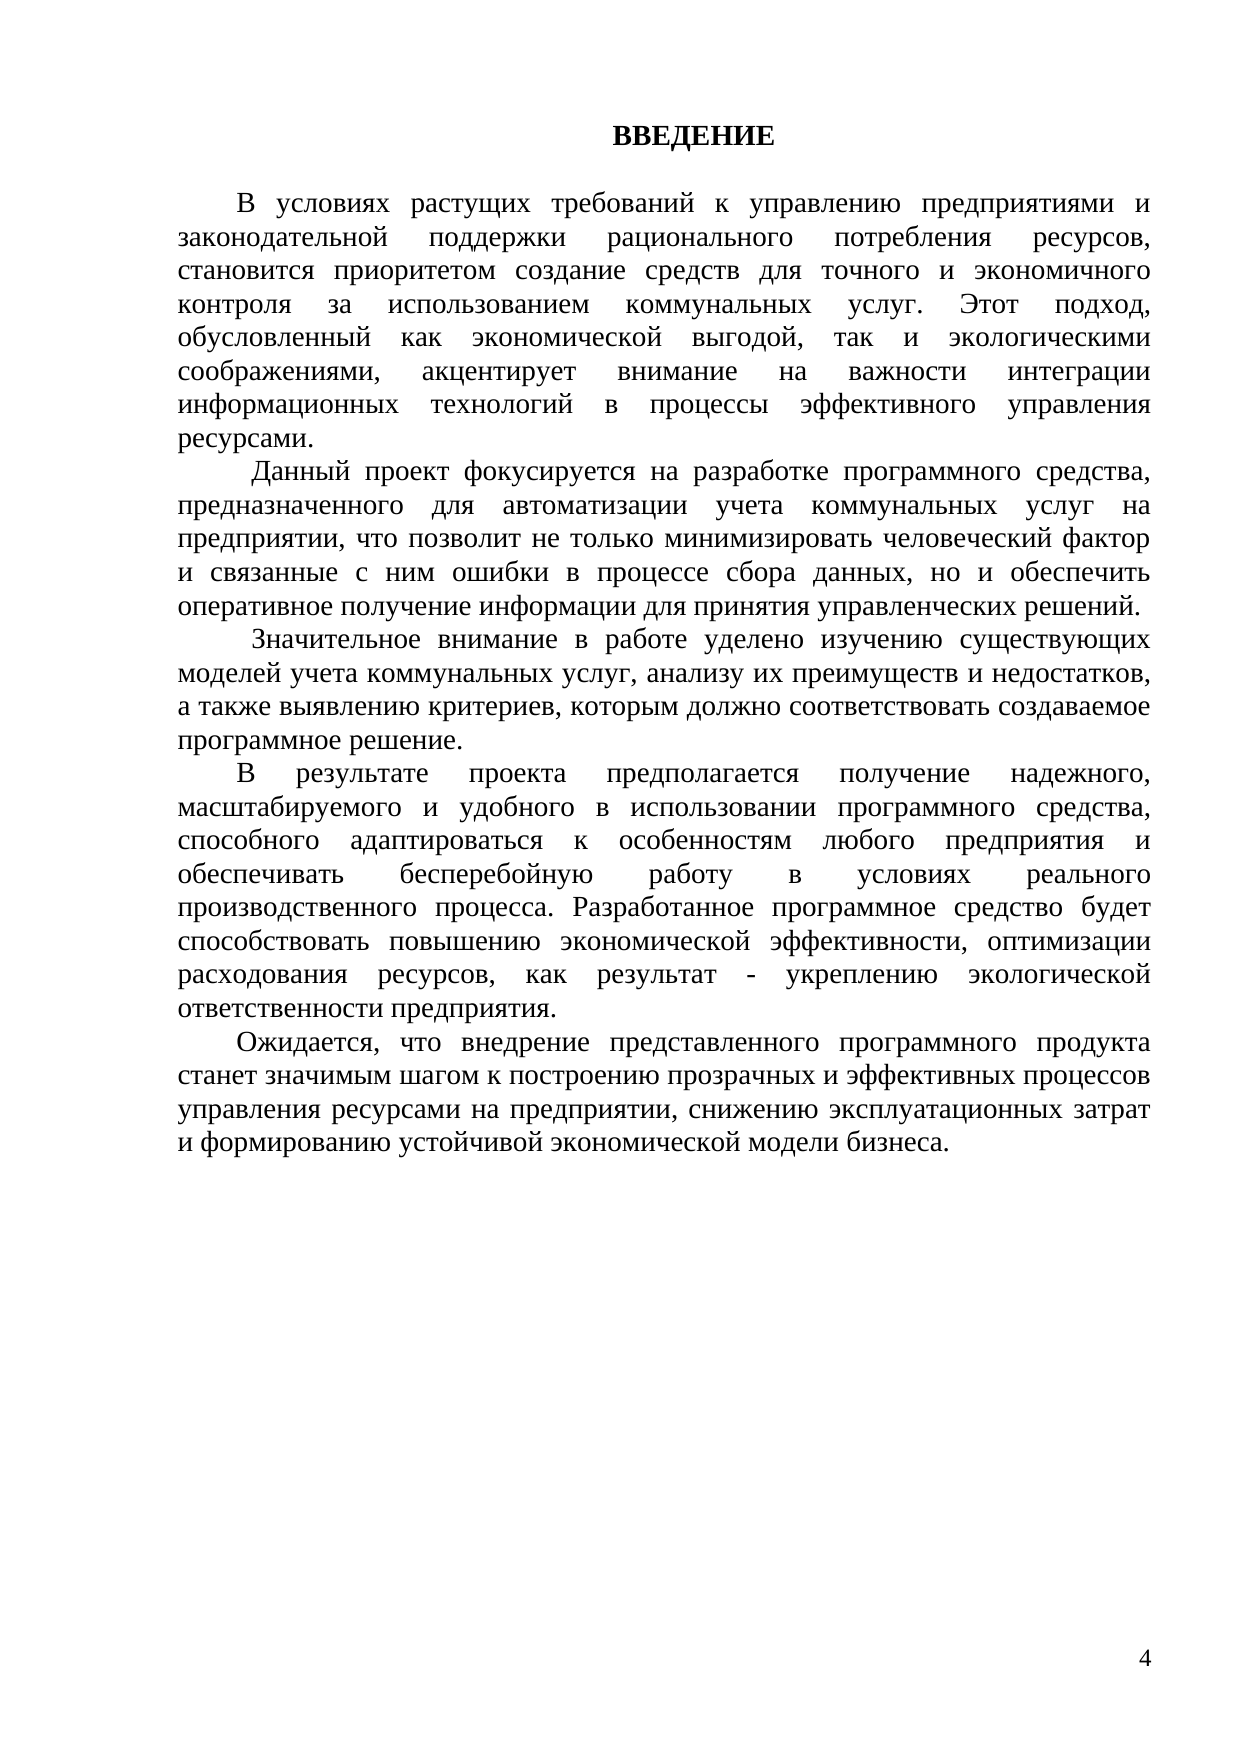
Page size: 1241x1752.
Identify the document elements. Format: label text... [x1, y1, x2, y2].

text Значительное внимание в работе уделено изучению существующих моделей учета коммунальных услуг, анализу их преимуществ и недостатков, а также выявлению критериев, которым должно соответствовать создаваемое программное решение. [177, 621, 1152, 755]
text Ожидается, что внедрение представленного программного продукта станет значимым шагом к построению прозрачных и эффективных процессов управления ресурсами на предприятии, снижению эксплуатационных затрат и формированию устойчивой экономической модели бизнеса. [177, 1024, 1152, 1158]
text В условиях растущих требований к управлению предприятиями и законодательной поддержки рационального потребления ресурсов, становится приоритетом создание средств для точного и экономичного контроля за использованием коммунальных услуг. Этот подход, обусловленный как экономической выгодой, так и экологическими соображениями, акцентирует внимание на важности интеграции информационных технологий в процессы эффективного управления ресурсами. [177, 185, 1152, 453]
text ВВЕДЕНИЕ [177, 118, 1152, 152]
text Данный проект фокусируется на разработке программного средства, предназначенного для автоматизации учета коммунальных услуг на предприятии, что позволит не только минимизировать человеческий фактор и связанные с ним ошибки в процессе сбора данных, но и обеспечить оперативное получение информации для принятия управленческих решений. [177, 453, 1152, 621]
text В результате проекта предполагается получение надежного, масштабируемого и удобного в использовании программного средства, способного адаптироваться к особенностям любого предприятия и обеспечивать бесперебойную работу в условиях реального производственного процесса. Разработанное программное средство будет способствовать повышению экономической эффективности, оптимизации расходования ресурсов, как результат - укреплению экологической ответственности предприятия. [177, 755, 1152, 1024]
